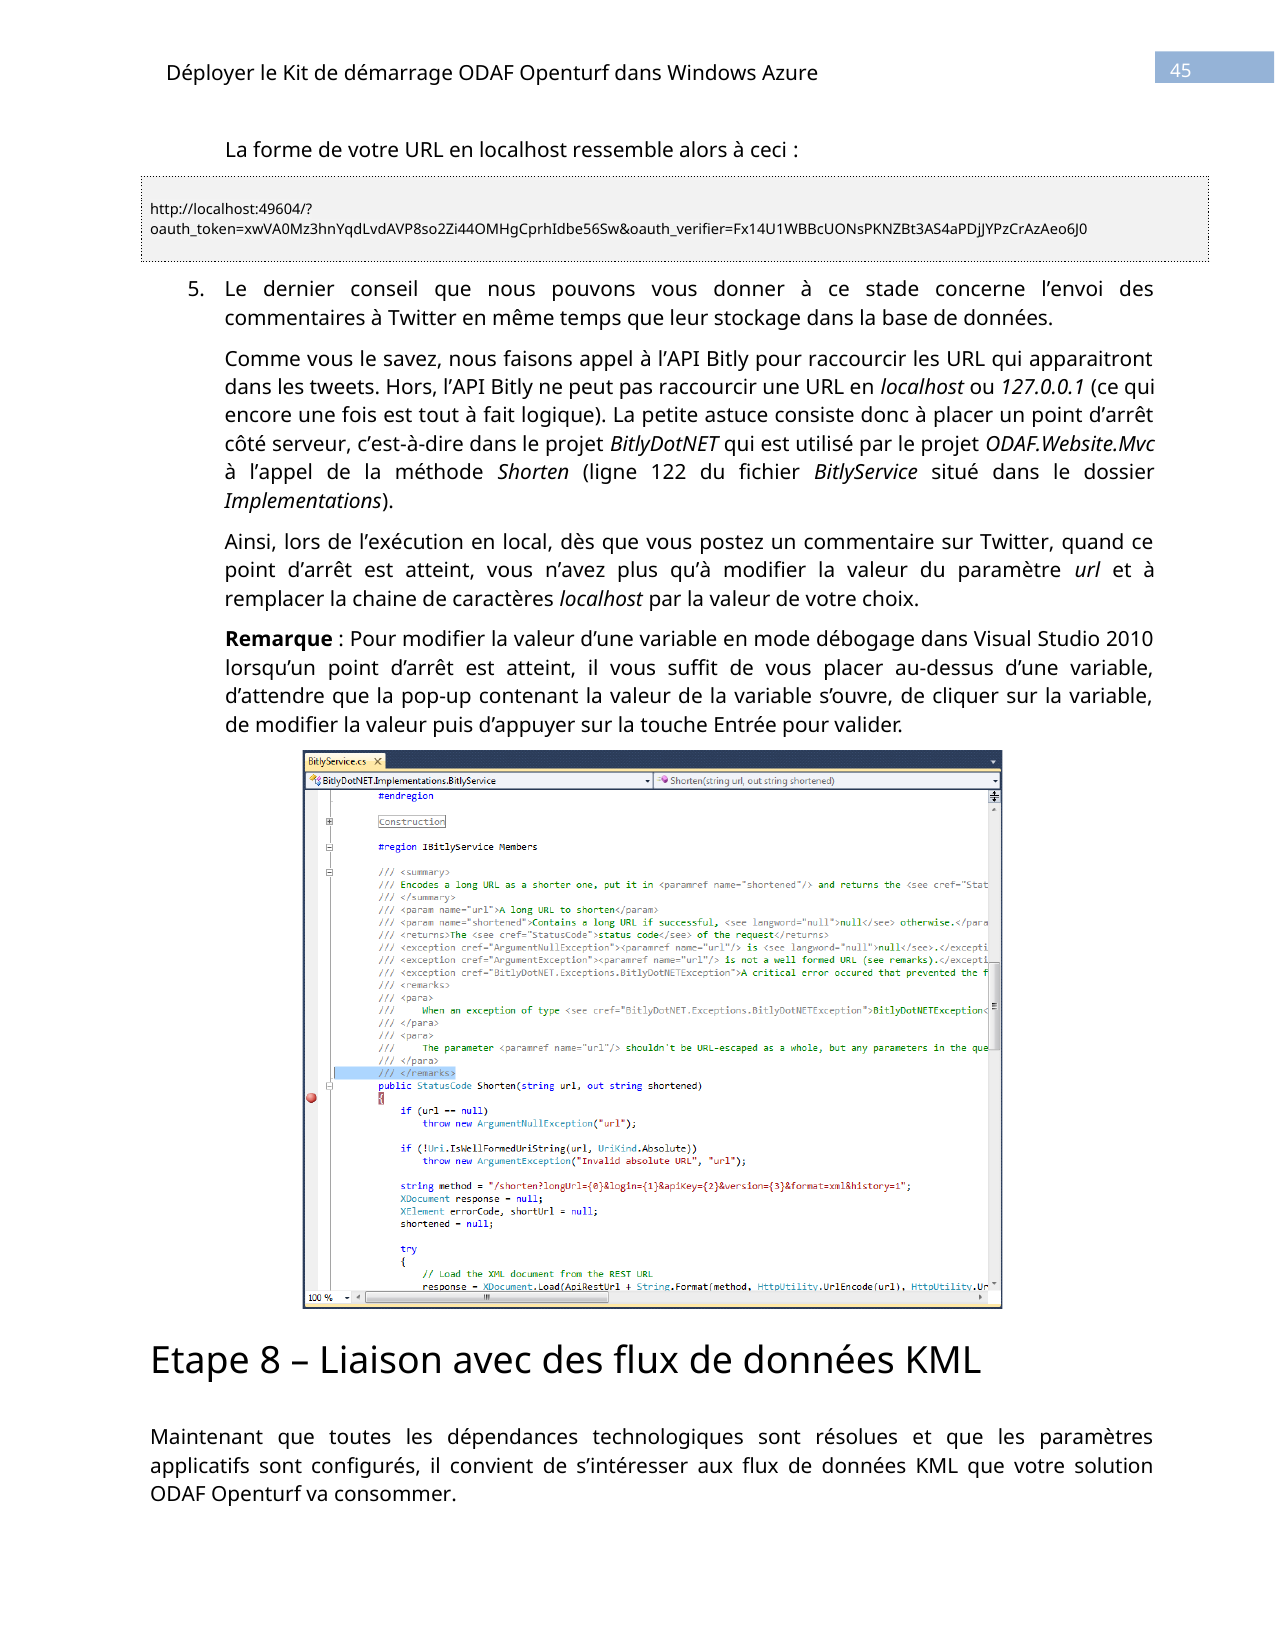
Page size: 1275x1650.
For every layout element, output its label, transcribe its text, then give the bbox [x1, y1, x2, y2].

picture [302, 750, 1003, 1309]
text Maintenant que toutes les dépendances technologiques sont résolues et que les paramètres applicatifs sont configurés, il convient de s’intéresser aux flux de données KML que votre solution ODAF Openturf va consommer. [150, 1422, 1155, 1508]
text Comme vous le savez, nous faisons appel à l’API Bitly pour raccourcir les URL qui apparaitront dans les tweets. Hors, l’API Bitly ne peut pas raccourcir une URL en localhost ou 127.0.0.1 (ce qui encore une fois est tout à fait logique). La petite astuce consiste donc à placer un point d’arrêt côté serveur, c’est-à-dire dans le projet BitlyDotNET qui est utilisé par le projet ODAF.Website.Mvc à l’appel de la méthode Shorten (ligne 122 du fichier BitlyService situé dans le dossier Implementations). [224, 344, 1155, 514]
text Ainsi, lors de l’exécution en local, dès que vous postez un commentaire sur Twitter, quand ce point d’arrêt est atteint, vous n’avez plus qu’à modifier la valeur du paramètre url et à remplacer la chaine de caractères localhost par la valeur de votre choix. [224, 527, 1155, 612]
list Remarque : Pour modifier la valeur d’une variable en mode débogage dans Visual Studio 2010 lorsqu’un point d’arrêt est atteint, il vous suffit de vous placer au-dessus d’une variable, d’attendre que la pop-up contenant la valeur de la variable s’ouvre, de cliquer sur la variable, de modifier la valeur puis d’appuyer sur la touche Entrée pour valider. [225, 624, 1155, 738]
list La forme de votre URL en localhost ressemble alors à ceci : [225, 135, 1155, 163]
subtitle Etape 8 – Liaison avec des flux de données KML [150, 1334, 1155, 1385]
text http://localhost:49604/?oauth_token=xwVA0Mz3hnYqdLvdAVP8so2Zi44OMHgCprhIdbe56Sw&oauth_verifier=Fx14U1WBBcUONsPKNZBt3AS4aPDjJYPzCrAzAeo6J0 [141, 196, 1209, 236]
list Le dernier conseil que nous pouvons vous donner à ce stade concerne l’envoi des commentaires à Twitter en même temps que leur stockage dans la base de données. [187, 274, 1155, 331]
